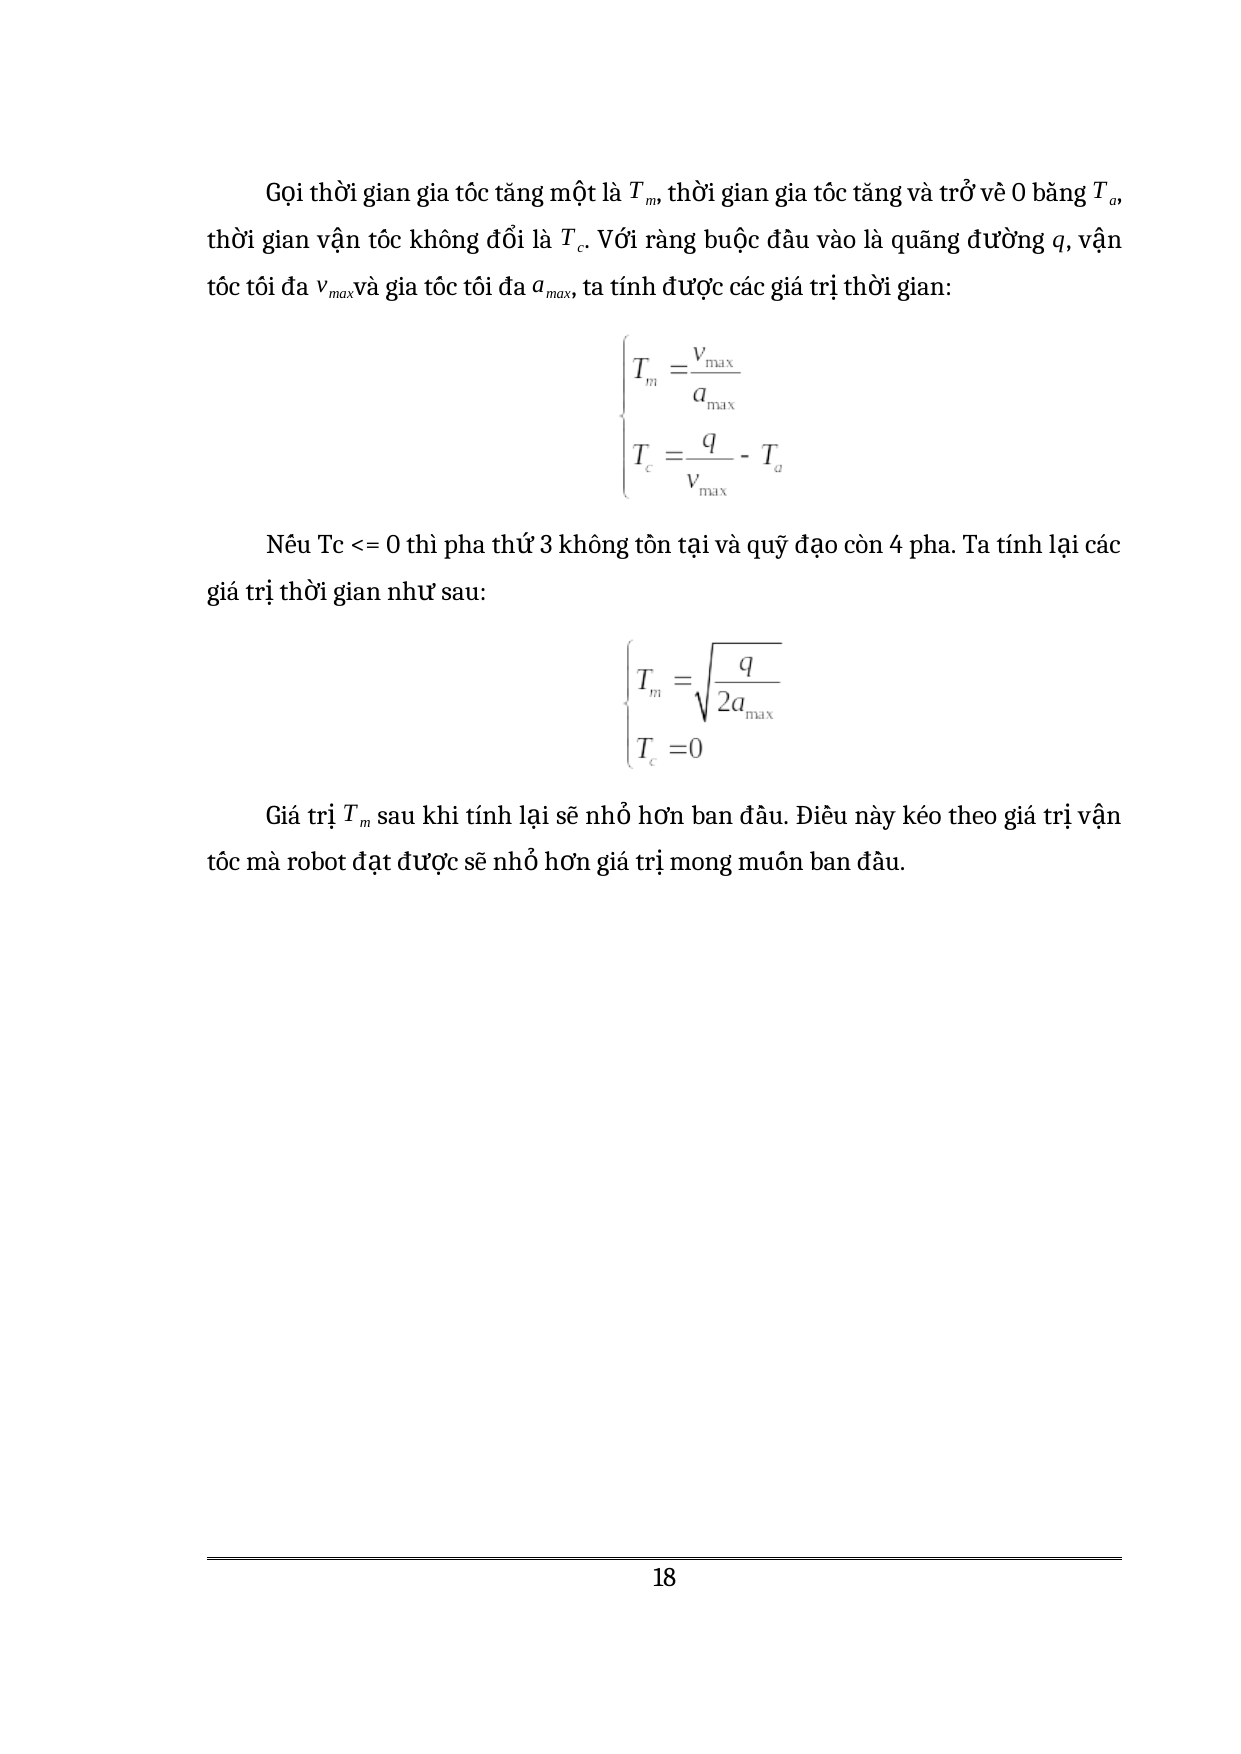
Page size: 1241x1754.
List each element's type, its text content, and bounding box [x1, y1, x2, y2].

text Giá trị sau khi tính lại sẽ nhỏ hơn ban đầu. Điều này kéo theo giá trị vận tốc mà robot đạt được sẽ nhỏ hơn giá trị mong muốn ban đầu. [207, 799, 1122, 878]
text Nếu Tc <= 0 thì pha thứ 3 không tồn tại và quỹ đạo còn 4 pha. Ta tính lại các giá trị thời gian như sau: [207, 529, 1122, 607]
text Gọi thời gian gia tốc tăng một là , thời gian gia tốc tăng và trở về 0 bằng , thời gian vận tốc không đổi là . Với ràng buộc đầu vào là quãng đường , vận tốc tối đa và gia tốc tối đa , ta tính được các giá trị thời gian: [207, 177, 1122, 302]
